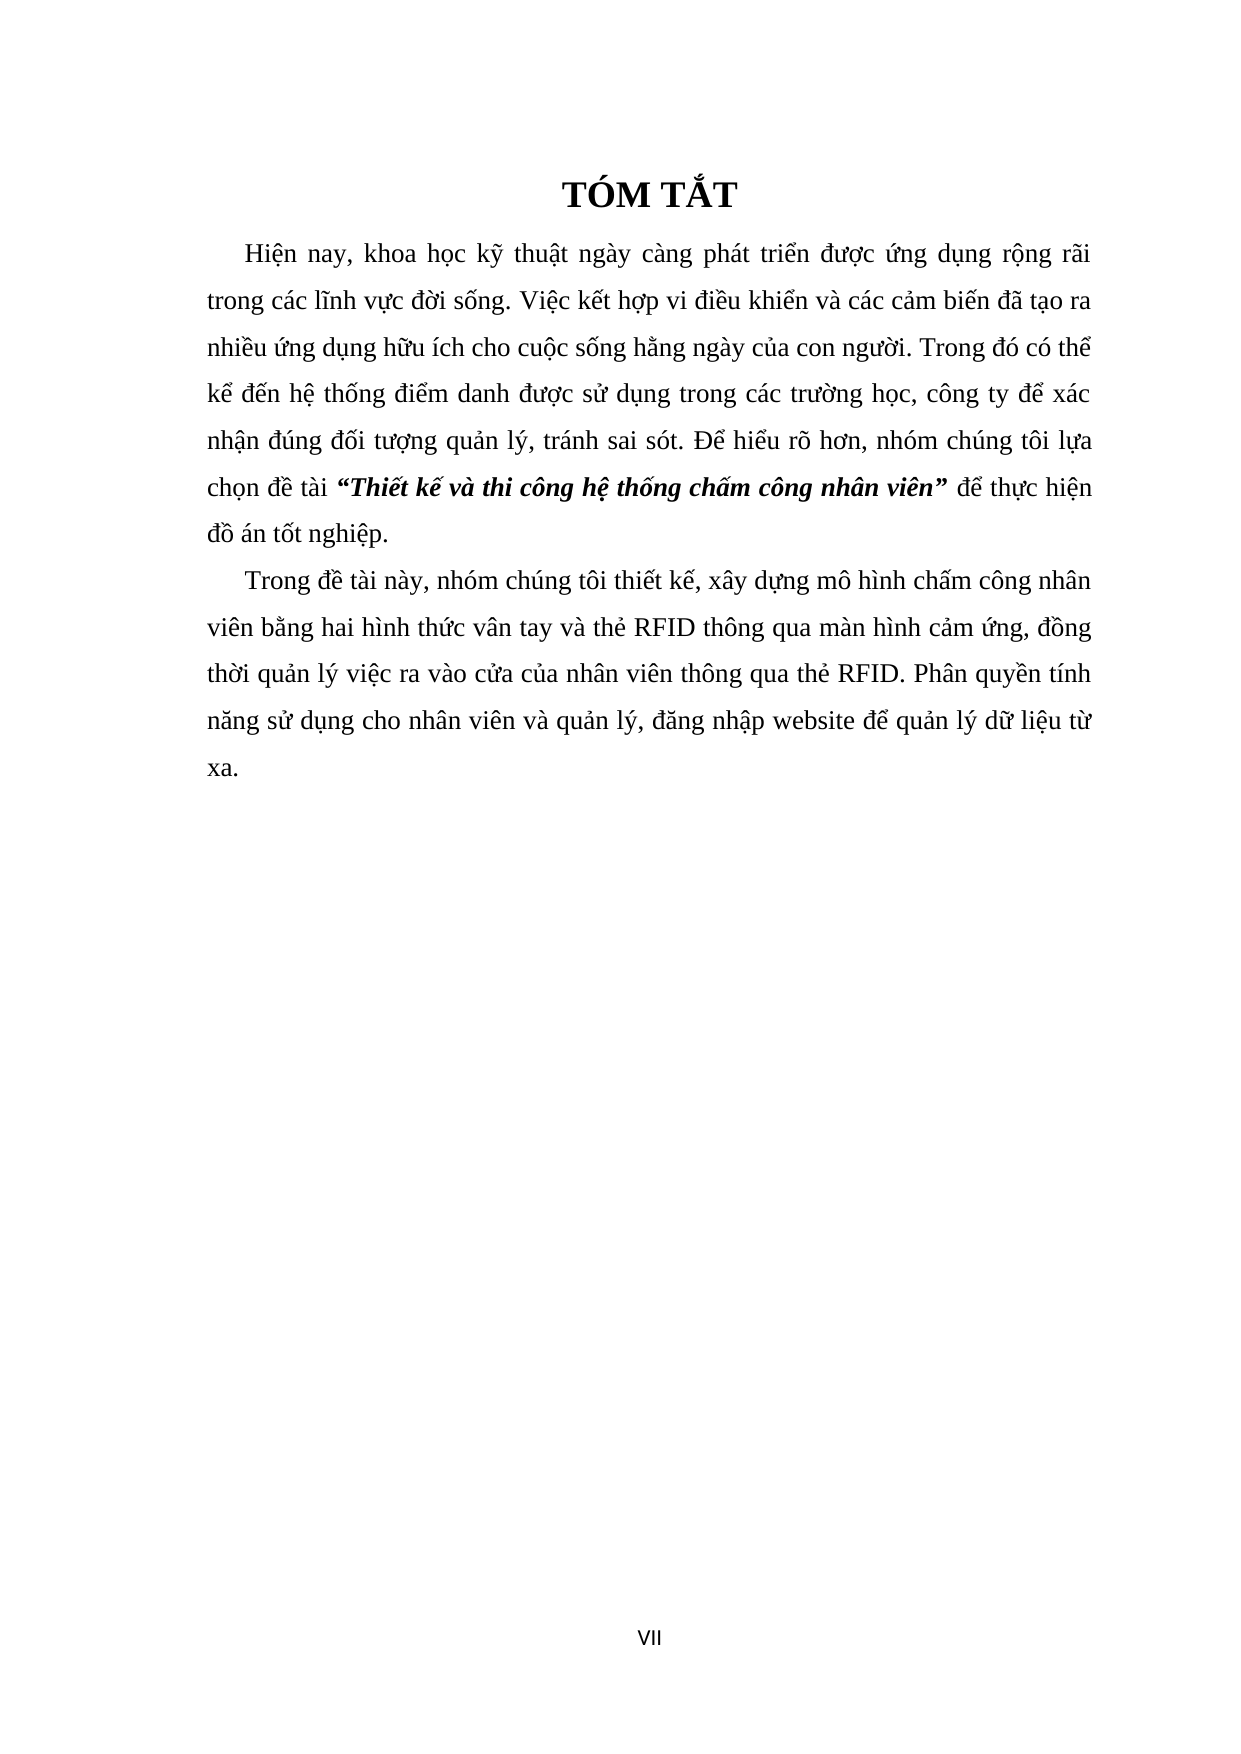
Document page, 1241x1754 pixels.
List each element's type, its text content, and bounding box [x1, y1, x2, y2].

subtitle TÓM TẮT [207, 173, 1092, 216]
text Trong đề tài này, nhóm chúng tôi thiết kế, xây dựng mô hình chấm công nhân viên bằng hai hình thức vân tay và thẻ RFID thông qua màn hình cảm ứng, đồng thời quản lý việc ra vào cửa của nhân viên thông qua thẻ RFID. Phân quyền tính năng sử dụng cho nhân viên và quản lý, đăng nhập website để quản lý dữ liệu từ xa. [207, 564, 1092, 782]
text Hiện nay, khoa học kỹ thuật ngày càng phát triển được ứng dụng rộng rãi trong các lĩnh vực đời sống. Việc kết hợp vi điều khiển và các cảm biến đã tạo ra nhiều ứng dụng hữu ích cho cuộc sống hằng ngày của con người. Trong đó có thể kể đến hệ thống điểm danh được sử dụng trong các trường học, công ty để xác nhận đúng đối tượng quản lý, tránh sai sót. Để hiểu rõ hơn, nhóm chúng tôi lựa chọn đề tài “Thiết kế và thi công hệ thống chấm công nhân viên” để thực hiện đồ án tốt nghiệp. [207, 237, 1092, 548]
